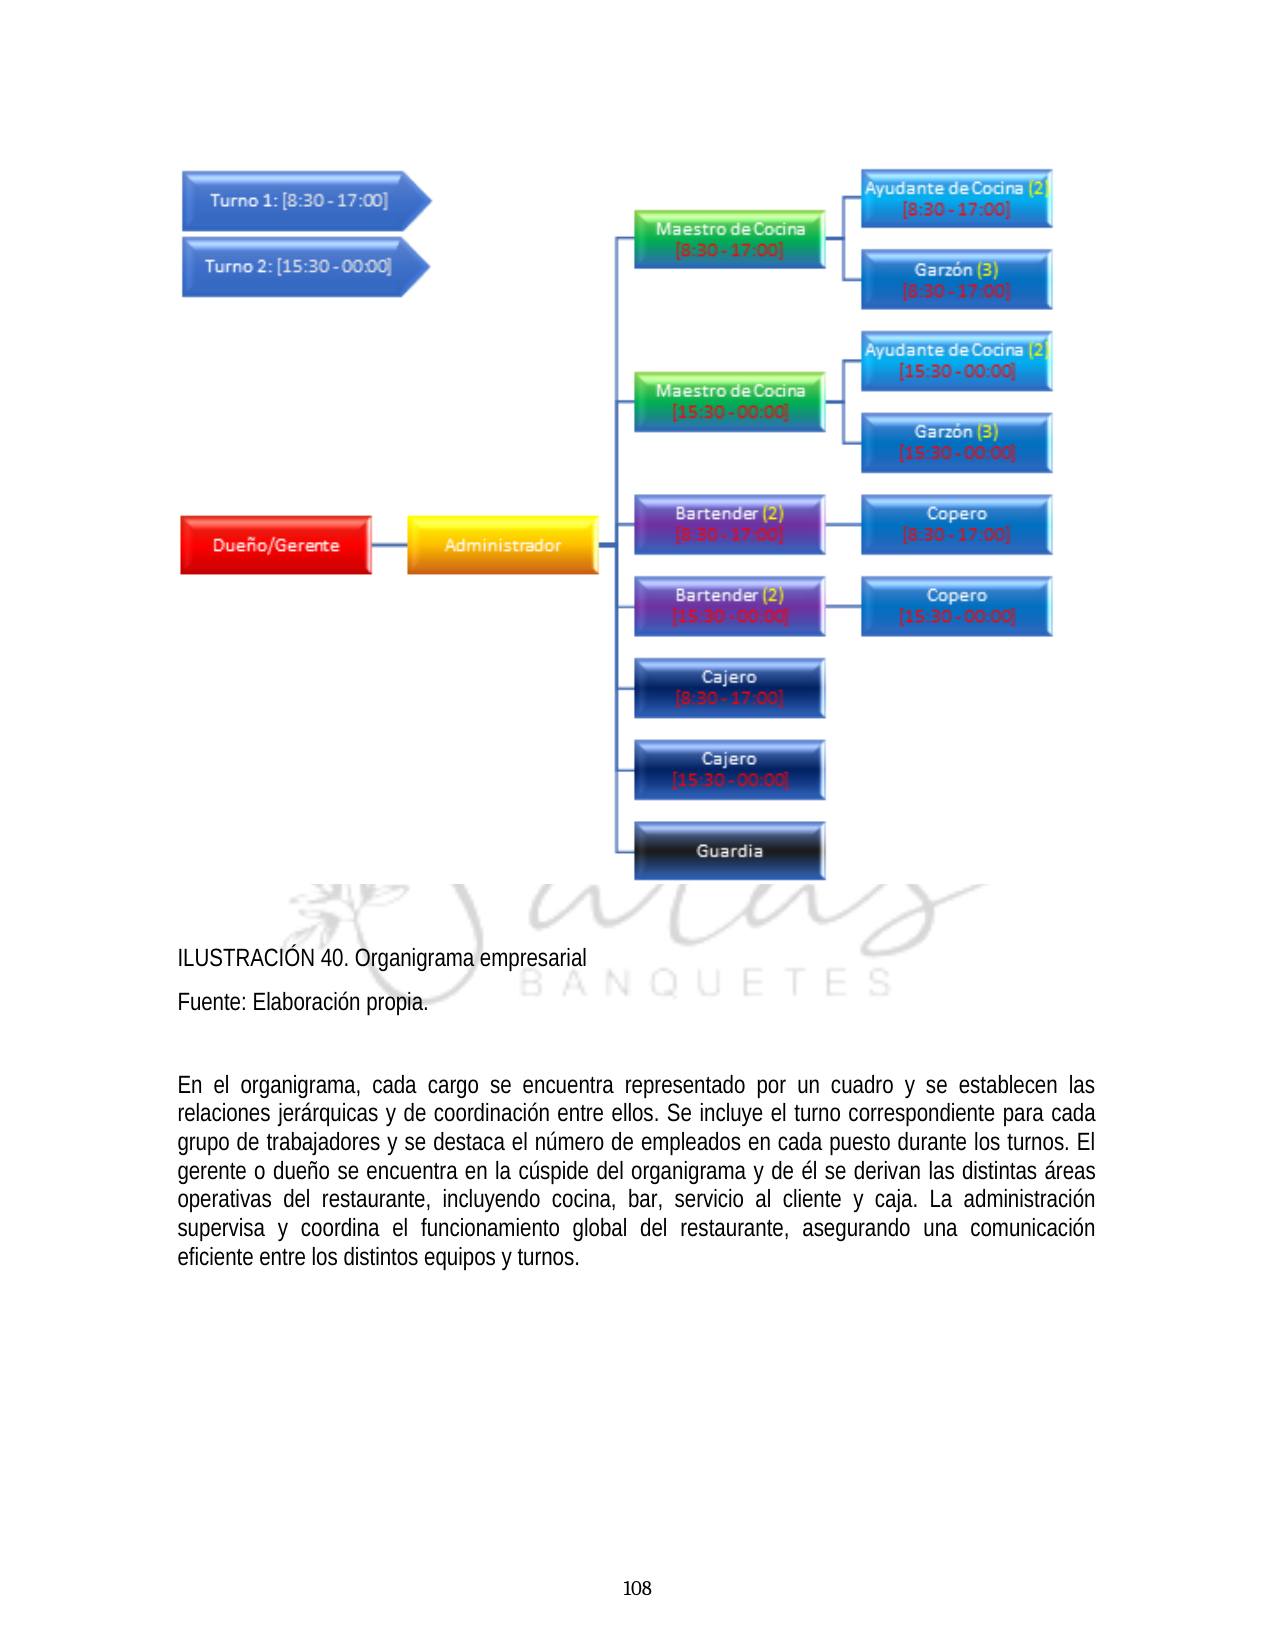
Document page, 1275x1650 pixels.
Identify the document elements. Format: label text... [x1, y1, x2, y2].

text ILUSTRACIÓN 40. Organigrama empresarial [177, 943, 1098, 972]
picture [0, 166, 1234, 884]
text En el organigrama, cada cargo se encuentra representado por un cuadro y se establecen las relaciones jerárquicas y de coordinación entre ellos. Se incluye el turno correspondiente para cada grupo de trabajadores y se destaca el número de empleados en cada puesto durante los turnos. El gerente o dueño se encuentra en la cúspide del organigrama y de él se derivan las distintas áreas operativas del restaurante, incluyendo cocina, bar, servicio al cliente y caja. La administración supervisa y coordina el funcionamiento global del restaurante, asegurando una comunicación eficiente entre los distintos equipos y turnos. [177, 1070, 1098, 1270]
text Fuente: Elaboración propia. [177, 987, 1098, 1016]
